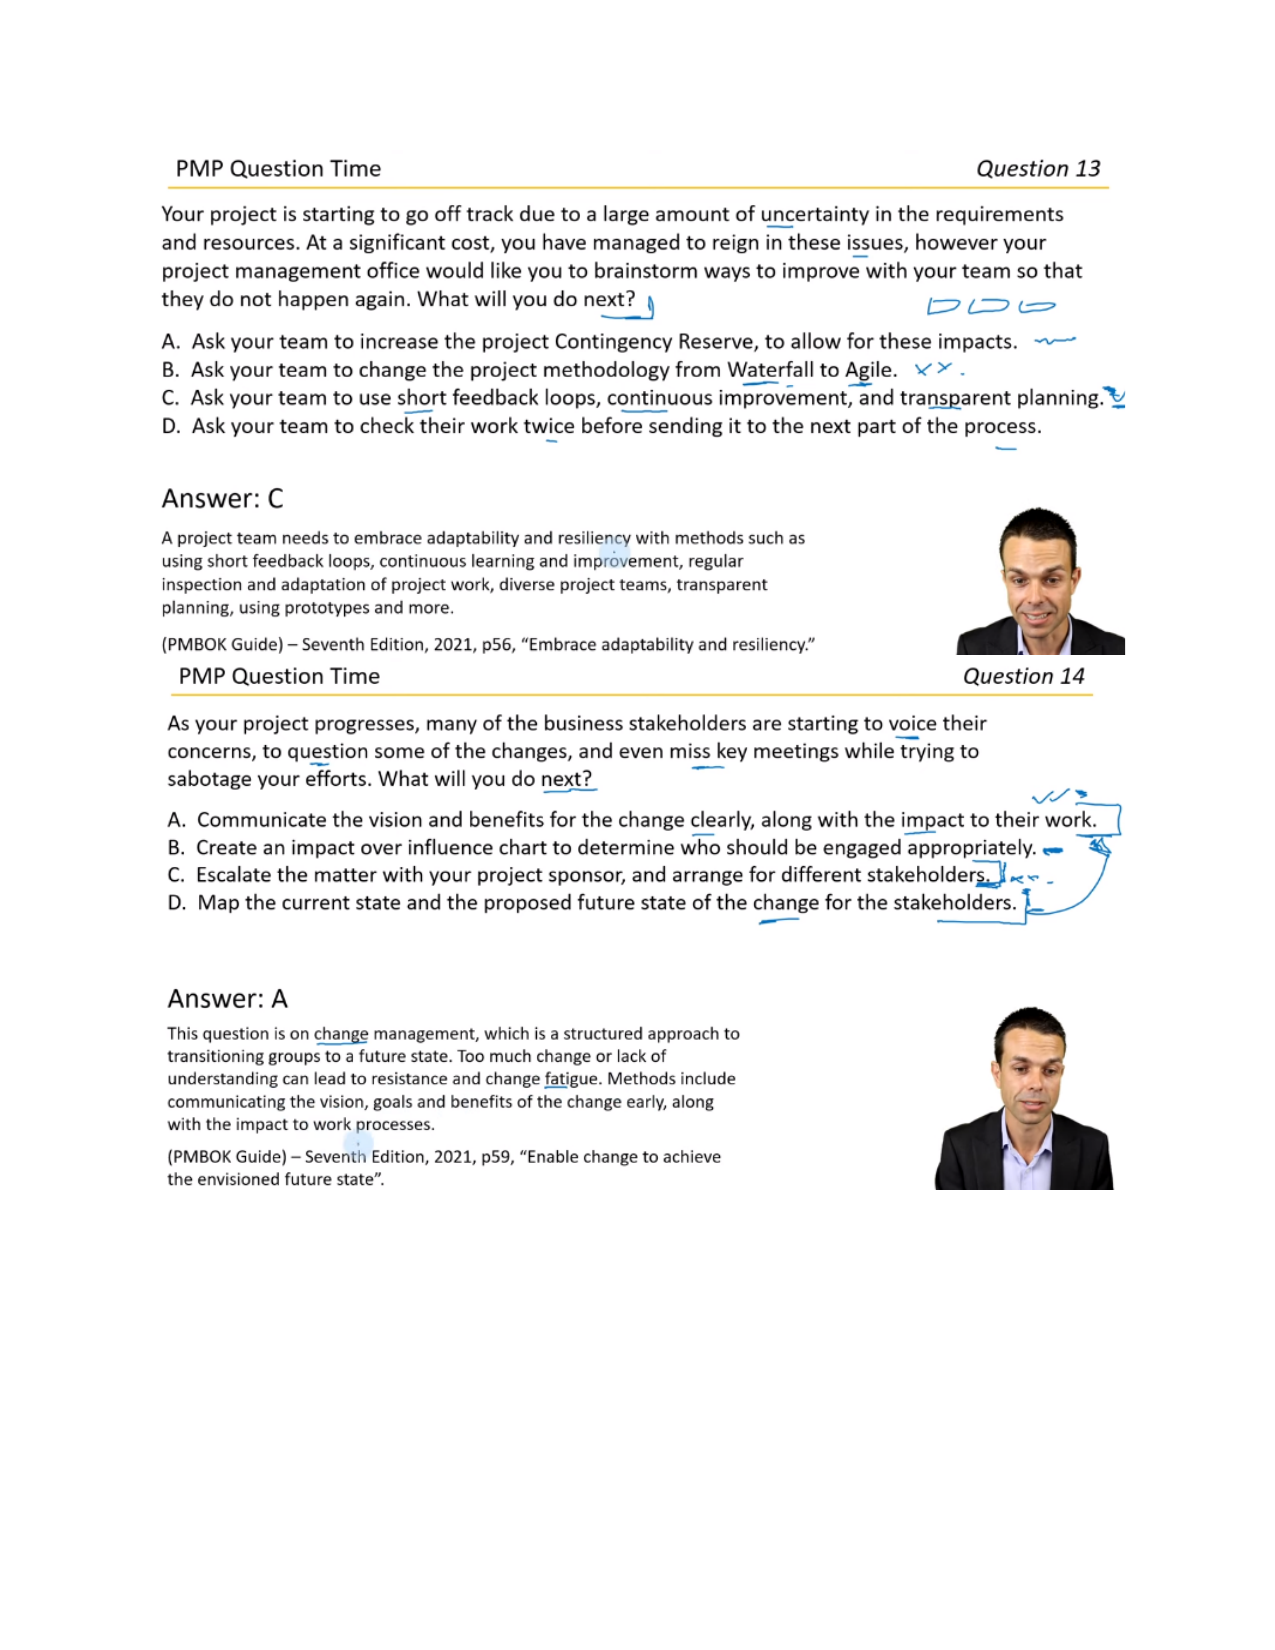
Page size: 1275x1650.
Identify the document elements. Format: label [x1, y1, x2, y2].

picture [150, 658, 1125, 1190]
picture [150, 150, 1125, 655]
